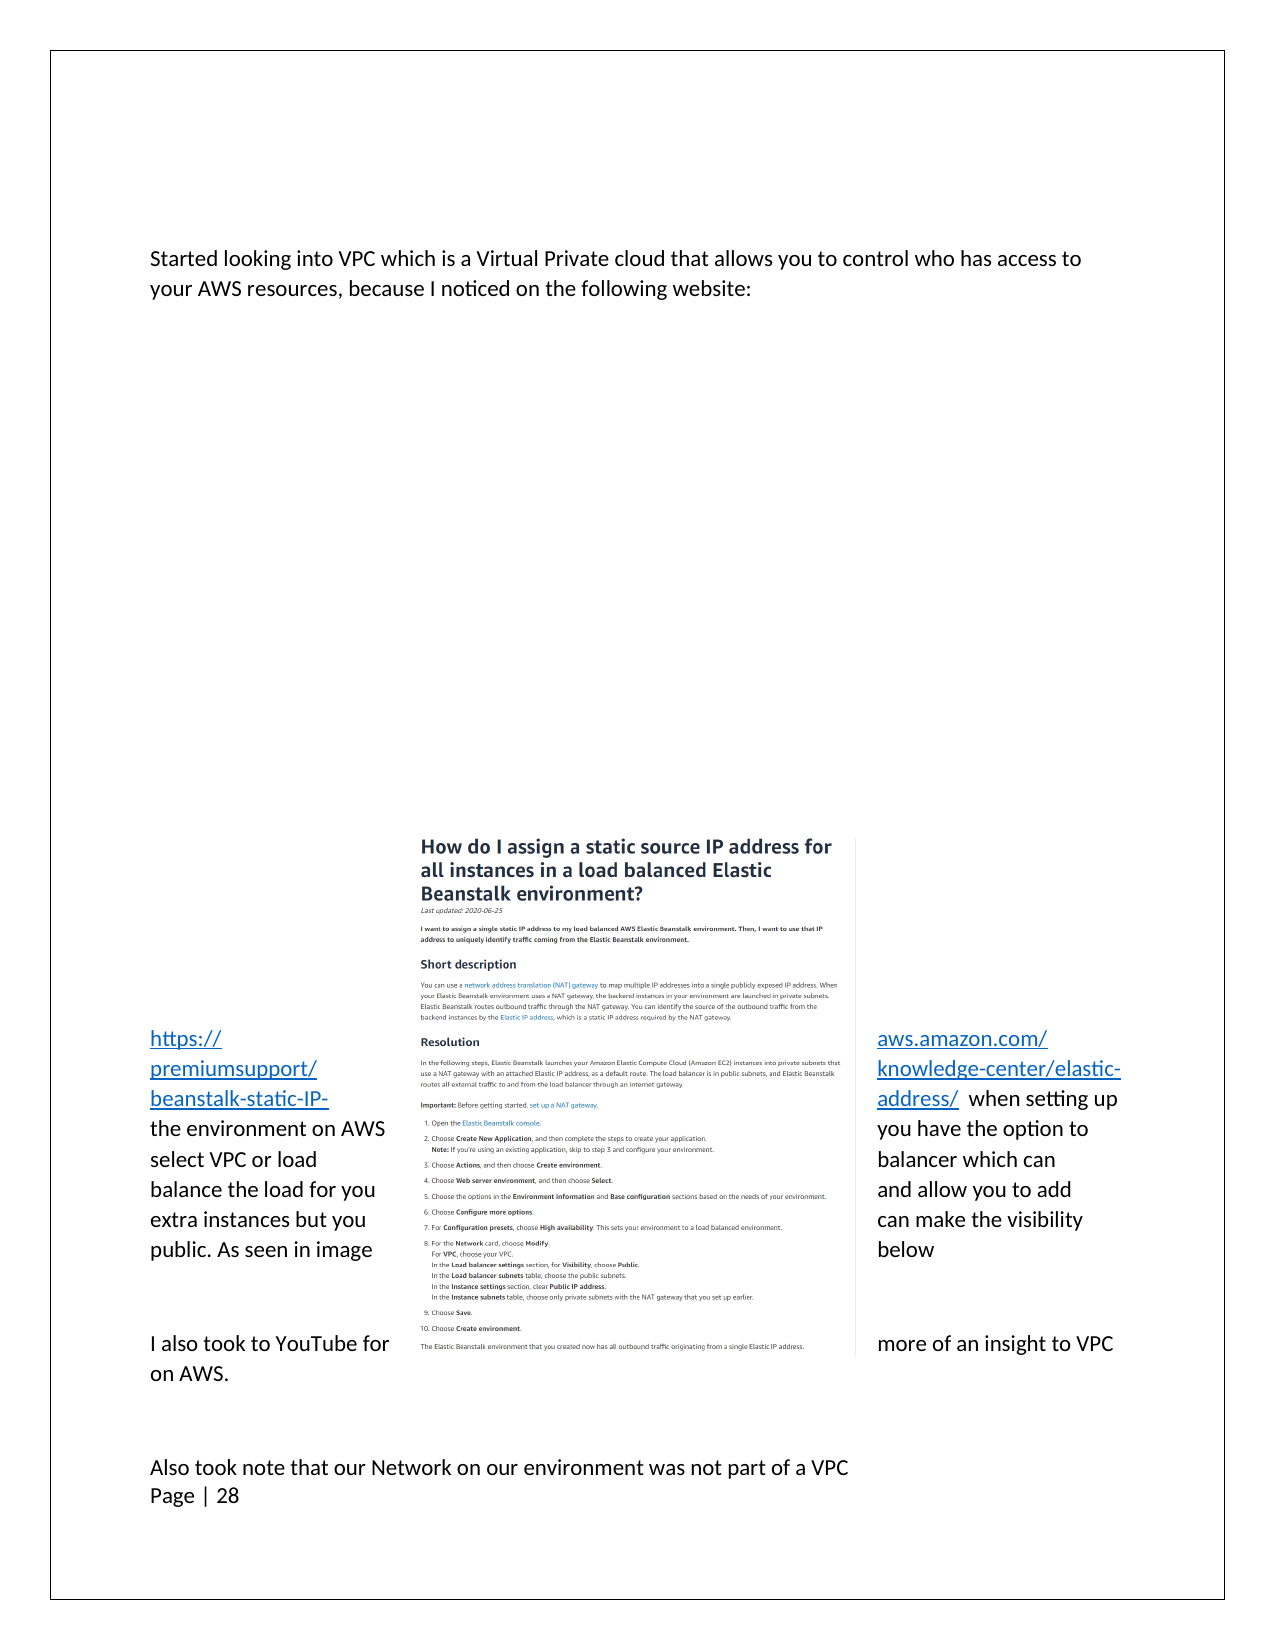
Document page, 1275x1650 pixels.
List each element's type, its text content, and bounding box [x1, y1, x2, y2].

picture [417, 838, 859, 1357]
text I also took to YouTube for more of an insight to VPC on AWS. [150, 1329, 1125, 1387]
text https://aws.amazon.com/premiumsupport/knowledge-center/elastic-beanstalk-static-IP-address/ when setting up the environment on AWS you have the option to select VPC or load balancer which can balance the load for you and allow you to add extra instances but you can make the visibility public. As seen in image below [150, 1024, 417, 1263]
text Started looking into VPC which is a Virtual Private cloud that allows you to control who has access to your AWS resources, because I noticed on the following website: [150, 244, 1125, 302]
text https://aws.amazon.com/premiumsupport/knowledge-center/elastic-beanstalk-static-IP-address/ when setting up the environment on AWS you have the option to select VPC or load balancer which can balance the load for you and allow you to add extra instances but you can make the visibility public. As seen in image below [859, 1024, 1125, 1263]
text Also took note that our Network on our environment was not part of a VPC [150, 1453, 1125, 1481]
